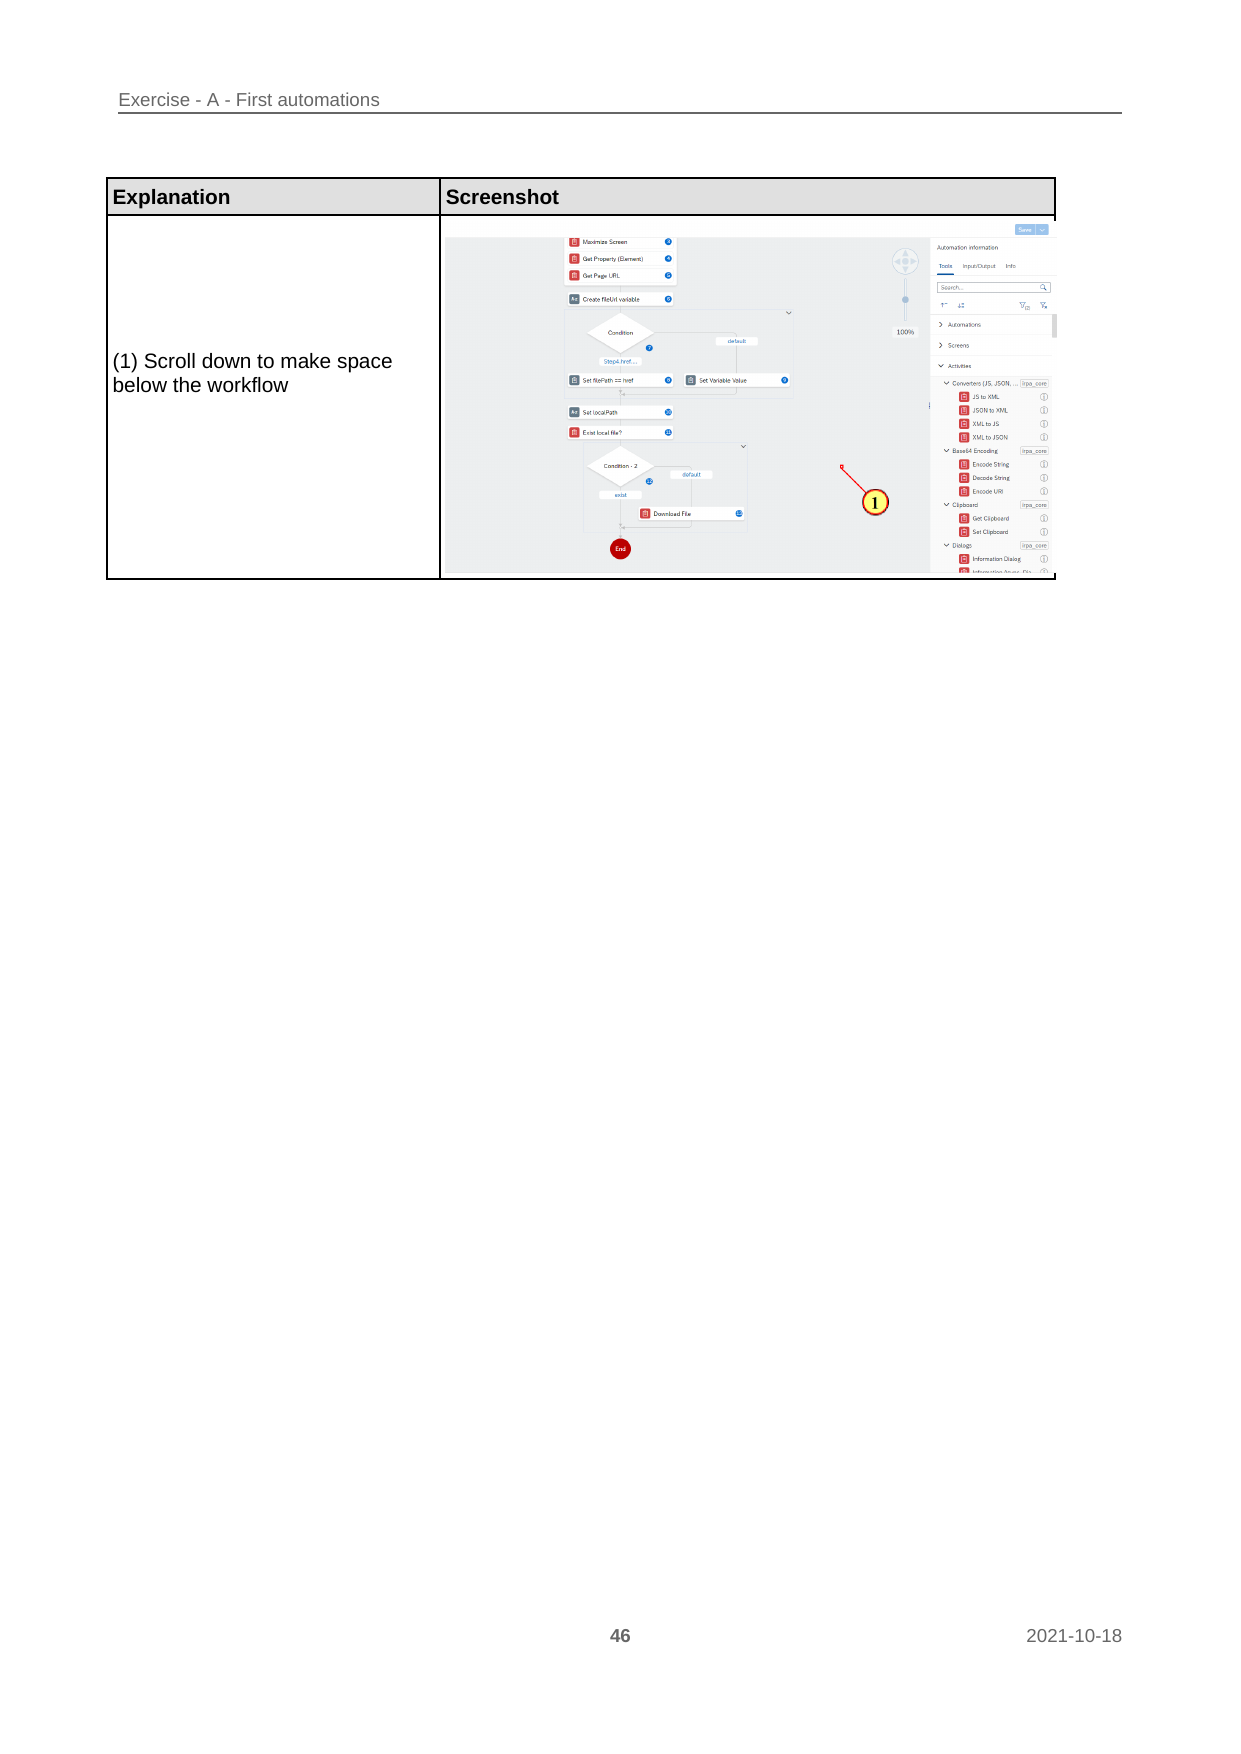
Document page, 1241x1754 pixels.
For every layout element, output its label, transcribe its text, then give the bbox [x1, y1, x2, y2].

table_header Screenshot [441, 179, 1054, 214]
table_header Explanation [108, 179, 439, 214]
table_cell (1) Scroll down to make space below the workflow [108, 216, 439, 578]
table_cell [441, 216, 1054, 578]
picture [445, 221, 1057, 573]
